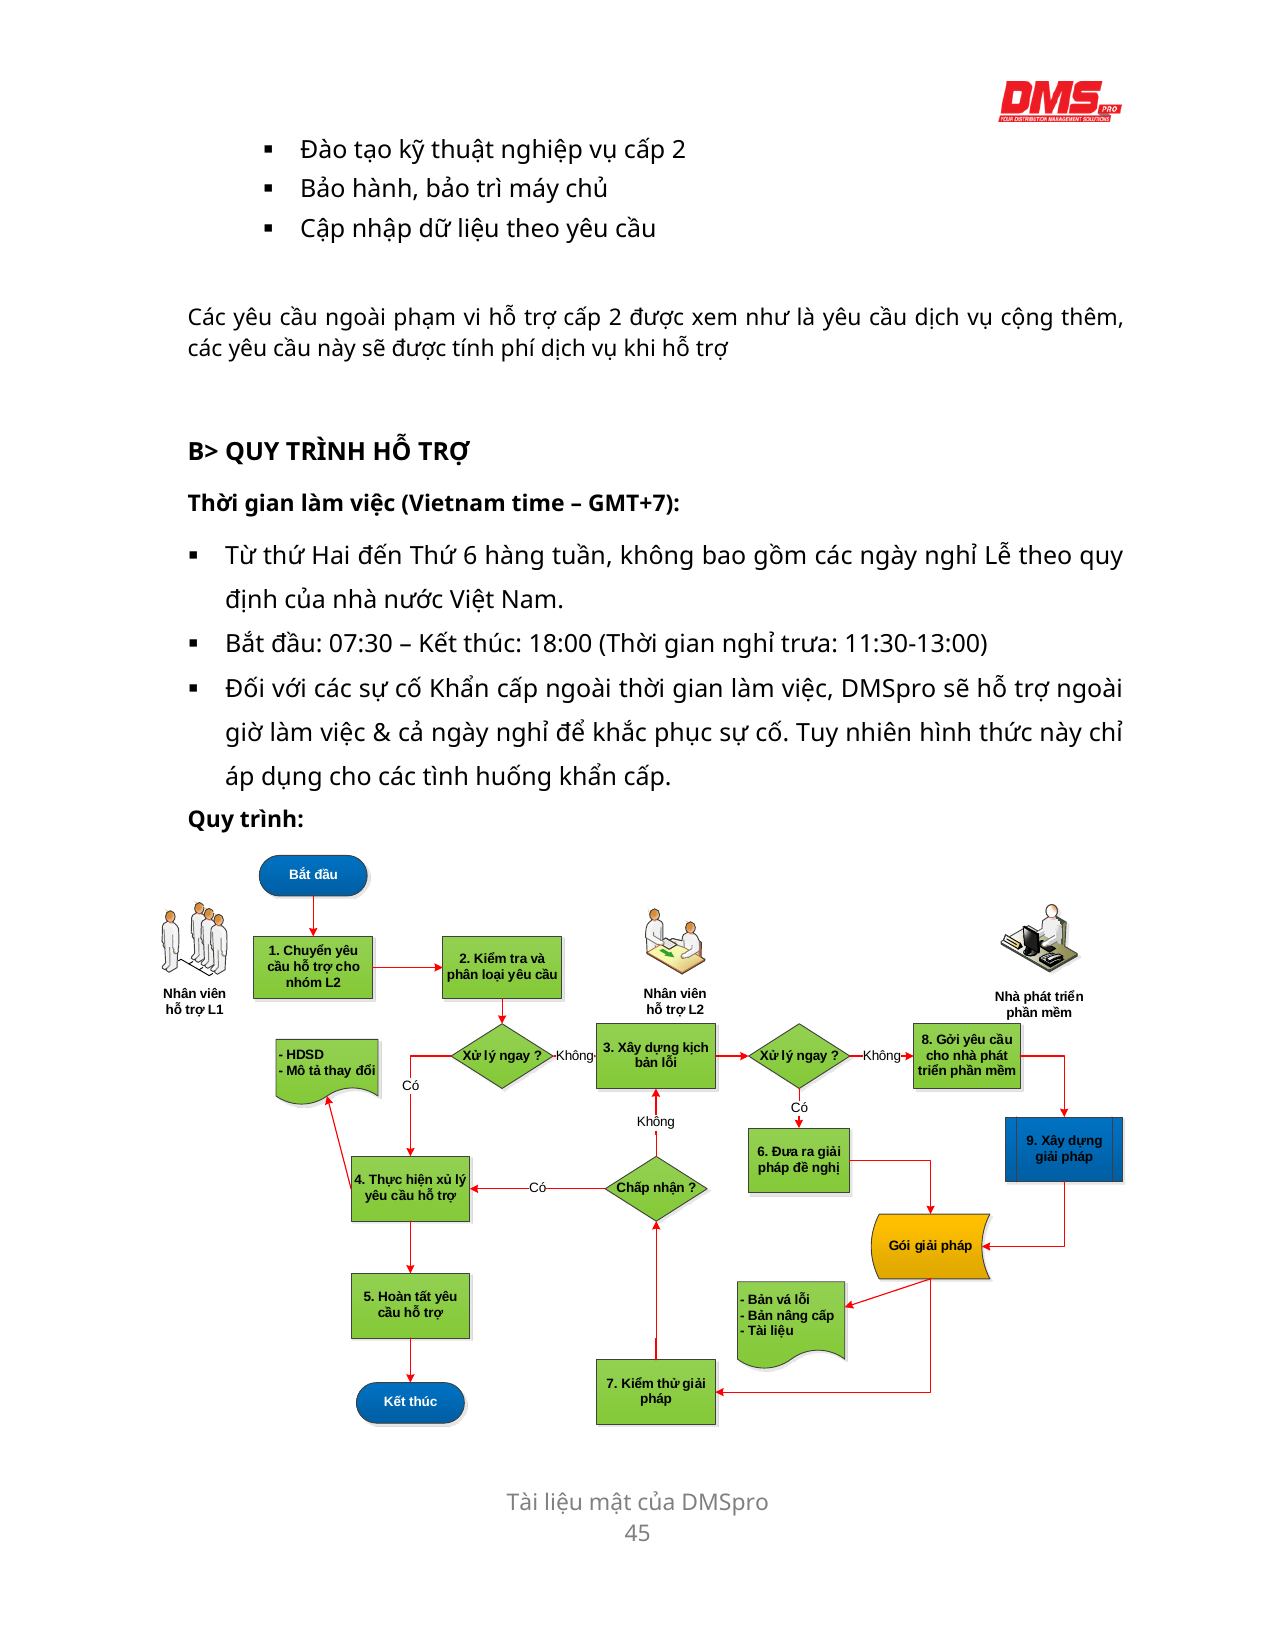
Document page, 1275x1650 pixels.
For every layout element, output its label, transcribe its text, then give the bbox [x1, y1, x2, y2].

list QUY TRÌNH HỖ TRỢ [187, 434, 1125, 468]
list Đối với các sự cố Khẩn cấp ngoài thời gian làm việc, DMSpro sẽ hỗ trợ ngoài giờ làm việc & cả ngày nghỉ để khắc phục sự cố. Tuy nhiên hình thức này chỉ áp dụng cho các tình huống khẩn cấp. [187, 670, 1125, 793]
picture [990, 75, 1125, 128]
text Các yêu cầu ngoài phạm vi hỗ trợ cấp 2 được xem như là yêu cầu dịch vụ cộng thêm, các yêu cầu này sẽ được tính phí dịch vụ khi hỗ trợ [187, 301, 1125, 364]
list Cập nhập dữ liệu theo yêu cầu [262, 210, 1125, 244]
list Bảo hành, bảo trì máy chủ [262, 171, 1125, 205]
list Từ thứ Hai đến Thứ 6 hàng tuần, không bao gồm các ngày nghỉ Lễ theo quy định của nhà nước Việt Nam. [187, 538, 1125, 616]
text Thời gian làm việc (Vietnam time – GMT+7): [187, 487, 1125, 518]
list Bắt đầu: 07:30 – Kết thúc: 18:00 (Thời gian nghỉ trưa: 11:30-13:00) [187, 626, 1125, 660]
list Đào tạo kỹ thuật nghiệp vụ cấp 2 [262, 132, 1125, 166]
text Quy trình: [187, 803, 1125, 834]
